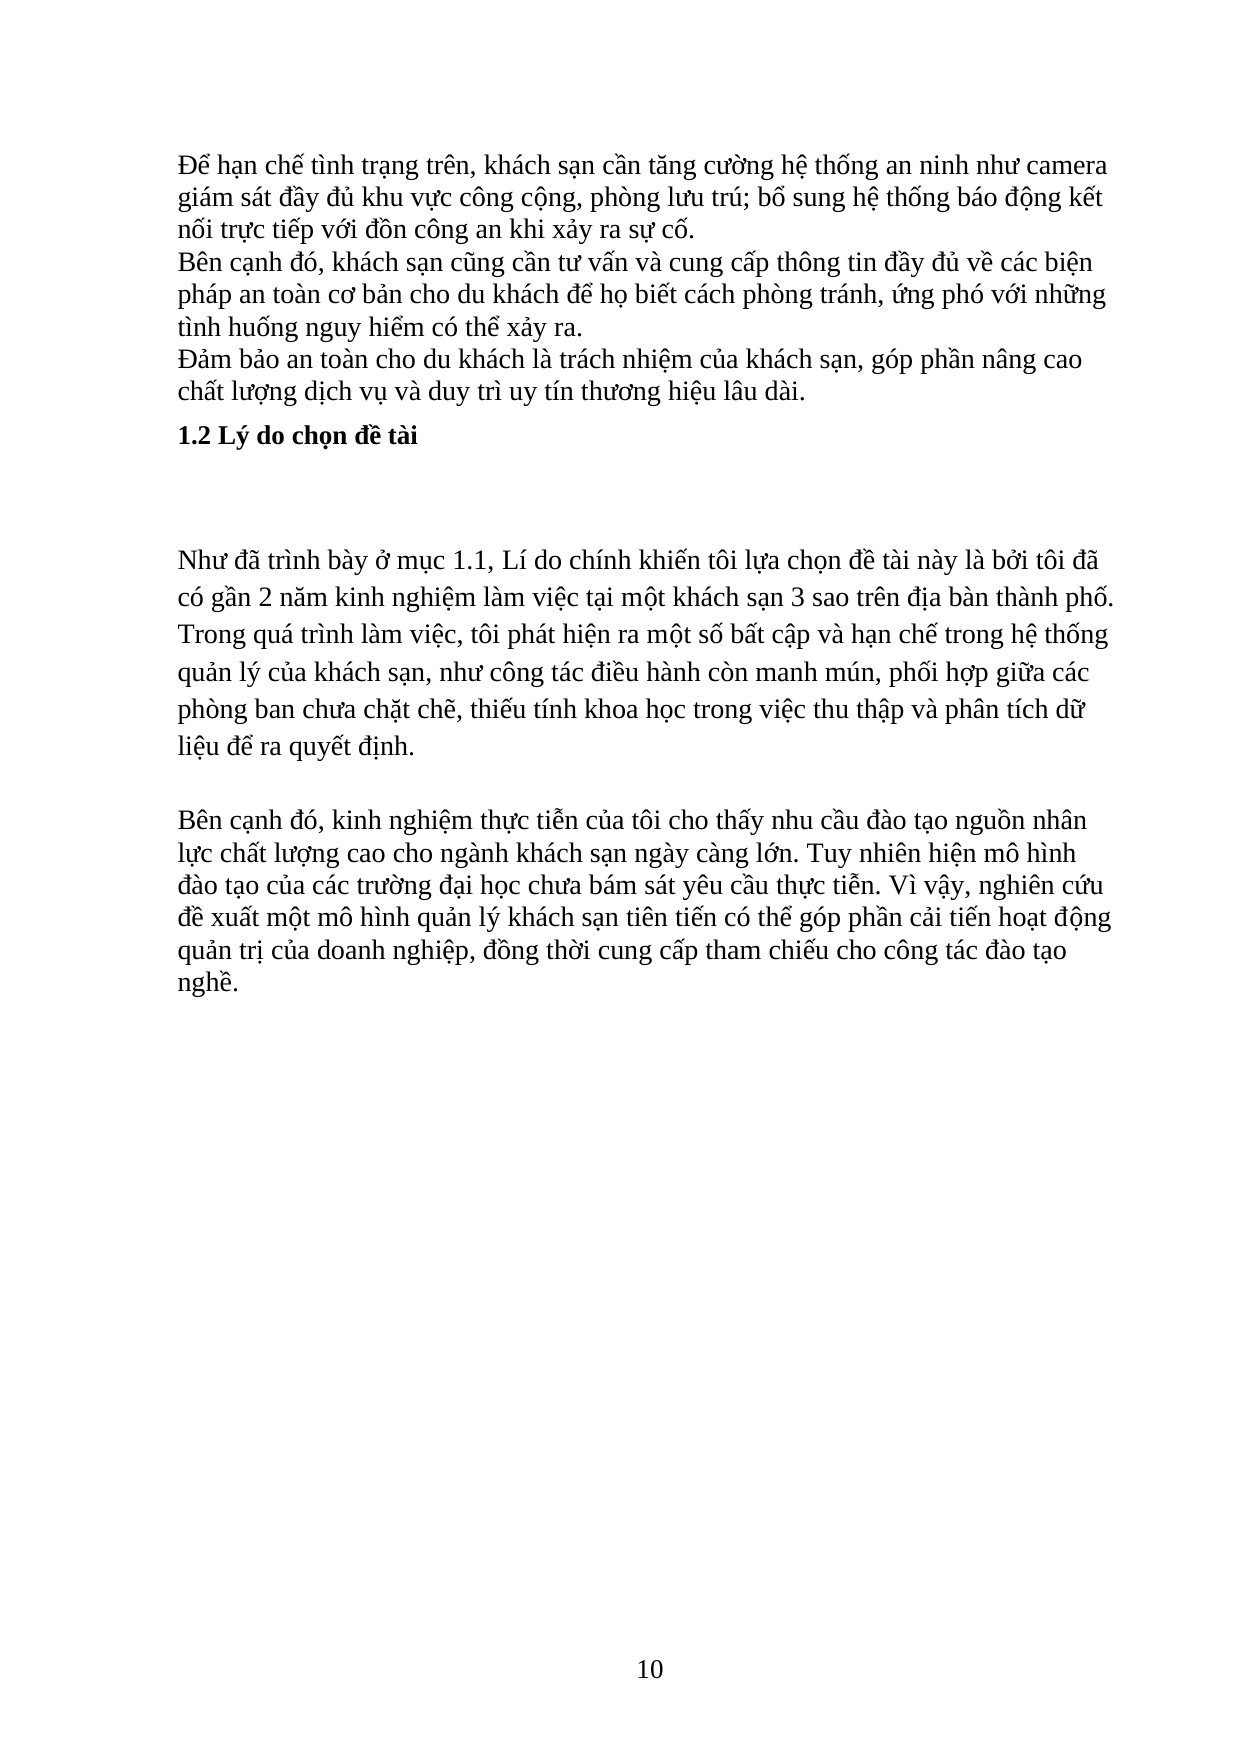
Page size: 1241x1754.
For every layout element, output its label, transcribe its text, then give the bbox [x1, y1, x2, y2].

text Để hạn chế tình trạng trên, khách sạn cần tăng cường hệ thống an ninh như camera giám sát đầy đủ khu vực công cộng, phòng lưu trú; bổ sung hệ thống báo động kết nối trực tiếp với đồn công an khi xảy ra sự cố. [177, 148, 1122, 245]
text Bên cạnh đó, khách sạn cũng cần tư vấn và cung cấp thông tin đầy đủ về các biện pháp an toàn cơ bản cho du khách để họ biết cách phòng tránh, ứng phó với những tình huống nguy hiểm có thể xảy ra. [177, 245, 1122, 342]
text Đảm bảo an toàn cho du khách là trách nhiệm của khách sạn, góp phần nâng cao chất lượng dịch vụ và duy trì uy tín thương hiệu lâu dài. [177, 342, 1122, 407]
text Bên cạnh đó, kinh nghiệm thực tiễn của tôi cho thấy nhu cầu đào tạo nguồn nhân lực chất lượng cao cho ngành khách sạn ngày càng lớn. Tuy nhiên hiện mô hình đào tạo của các trường đại học chưa bám sát yêu cầu thực tiễn. Vì vậy, nghiên cứu đề xuất một mô hình quản lý khách sạn tiên tiến có thể góp phần cải tiến hoạt động quản trị của doanh nghiệp, đồng thời cung cấp tham chiếu cho công tác đào tạo nghề. [177, 803, 1122, 998]
subtitle Lý do chọn đề tài [177, 419, 1122, 451]
text Như đã trình bày ở mục 1.1, Lí do chính khiến tôi lựa chọn đề tài này là bởi tôi đã có gần 2 năm kinh nghiệm làm việc tại một khách sạn 3 sao trên địa bàn thành phố. Trong quá trình làm việc, tôi phát hiện ra một số bất cập và hạn chế trong hệ thống quản lý của khách sạn, như công tác điều hành còn manh mún, phối hợp giữa các phòng ban chưa chặt chẽ, thiếu tính khoa học trong việc thu thập và phân tích dữ liệu để ra quyết định. [177, 543, 1122, 761]
